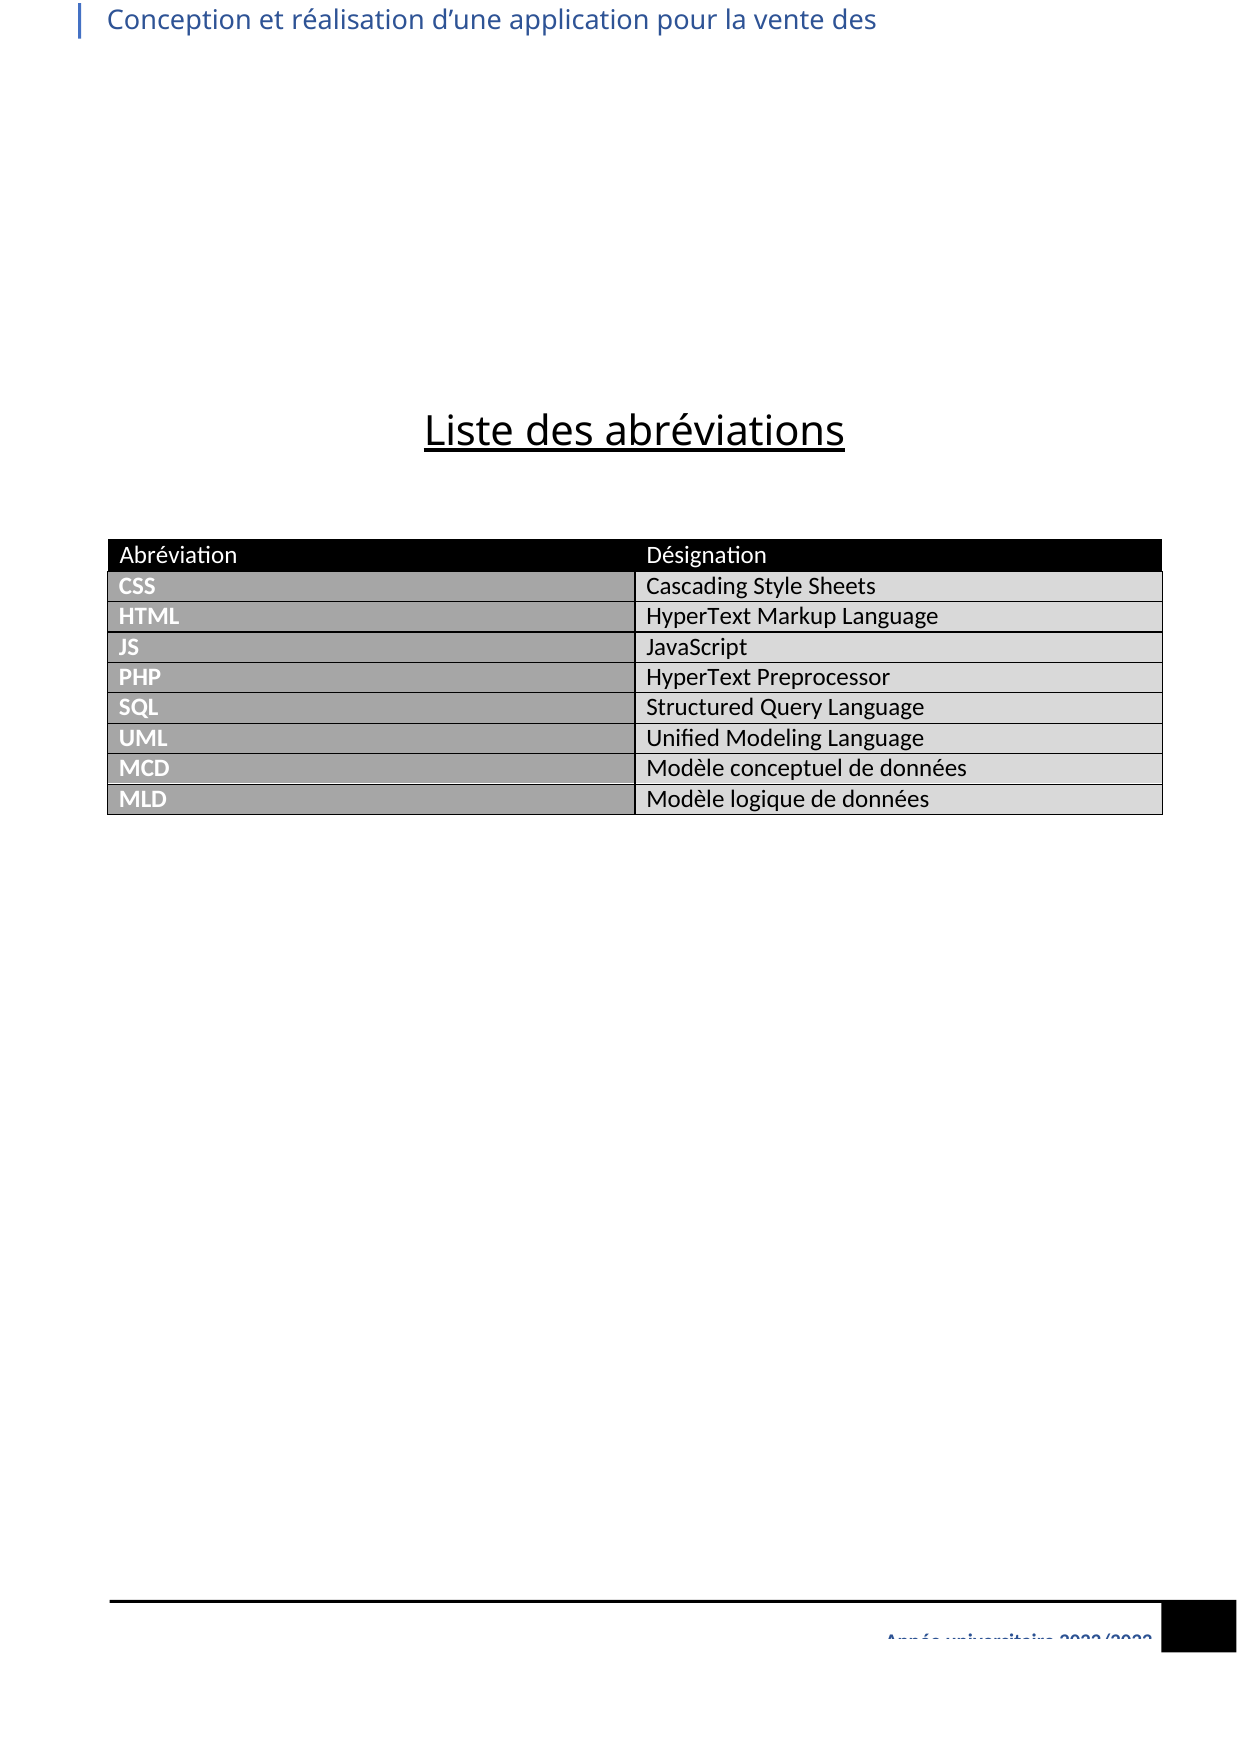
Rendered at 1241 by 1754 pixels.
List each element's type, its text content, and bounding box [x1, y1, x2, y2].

table_cell JavaScript [636, 633, 1162, 662]
table_cell UML [108, 724, 634, 753]
table_cell MCD [108, 754, 634, 783]
table_cell HTML [108, 602, 634, 631]
table_cell Modèle conceptuel de données [636, 754, 1162, 783]
table_cell PHP [108, 663, 634, 692]
table_cell MLD [108, 785, 634, 814]
table_cell JS [108, 633, 634, 662]
table_header Désignation [635, 539, 1162, 571]
table_header Abréviation [108, 539, 635, 571]
table_cell CSS [108, 572, 634, 601]
subtitle Liste des abréviations [328, 401, 940, 457]
table_cell Cascading Style Sheets [636, 572, 1162, 601]
table_cell Modèle logique de données [636, 785, 1162, 814]
table_cell HyperText Preprocessor [636, 663, 1162, 692]
table_cell Unified Modeling Language [636, 724, 1162, 753]
table_cell Structured Query Language [636, 693, 1162, 723]
table_cell HyperText Markup Language [636, 602, 1162, 631]
table_cell SQL [108, 693, 634, 723]
